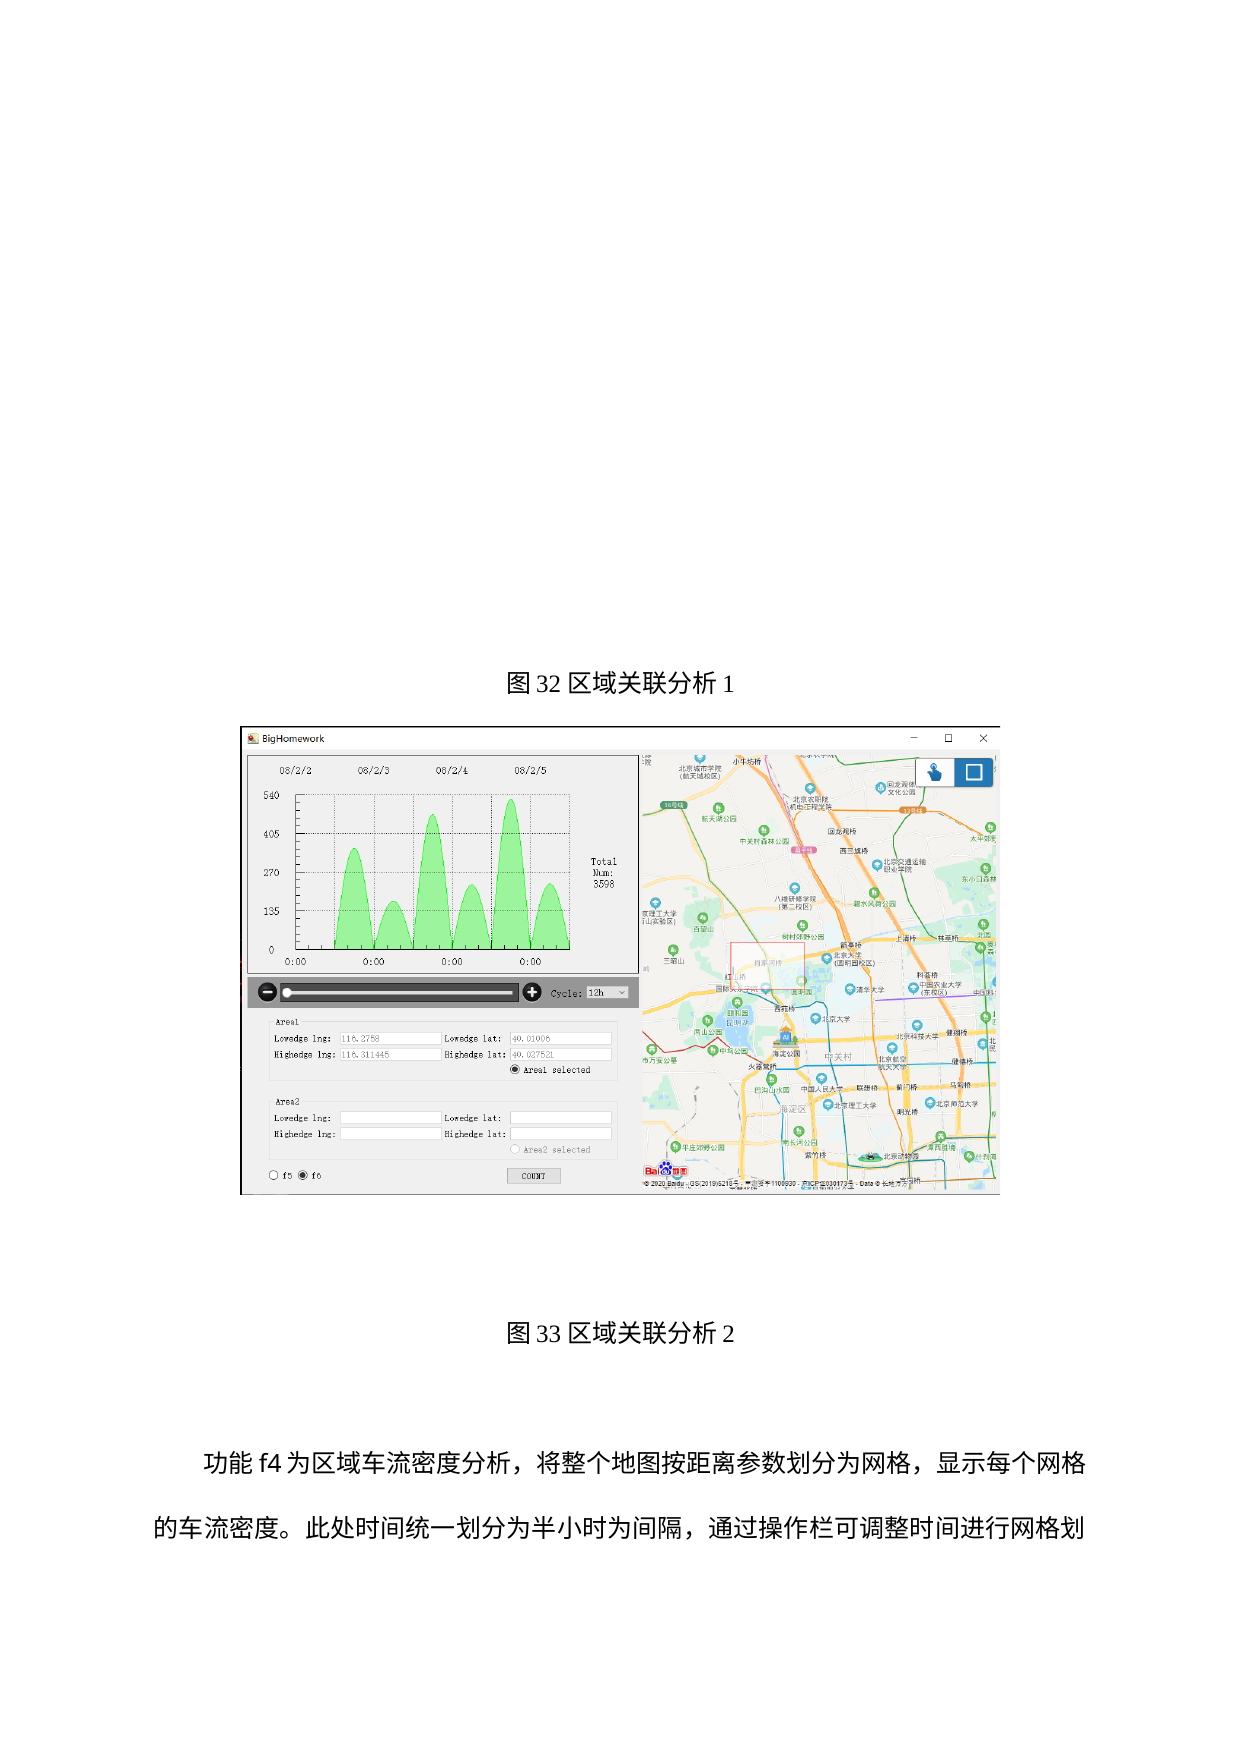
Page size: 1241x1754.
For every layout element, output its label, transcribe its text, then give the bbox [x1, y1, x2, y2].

text 图32 区域关联分析1 [153, 649, 1087, 714]
picture [240, 726, 1001, 1195]
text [153, 1429, 1087, 1559]
text 图33 区域关联分析2 [153, 1299, 1087, 1364]
